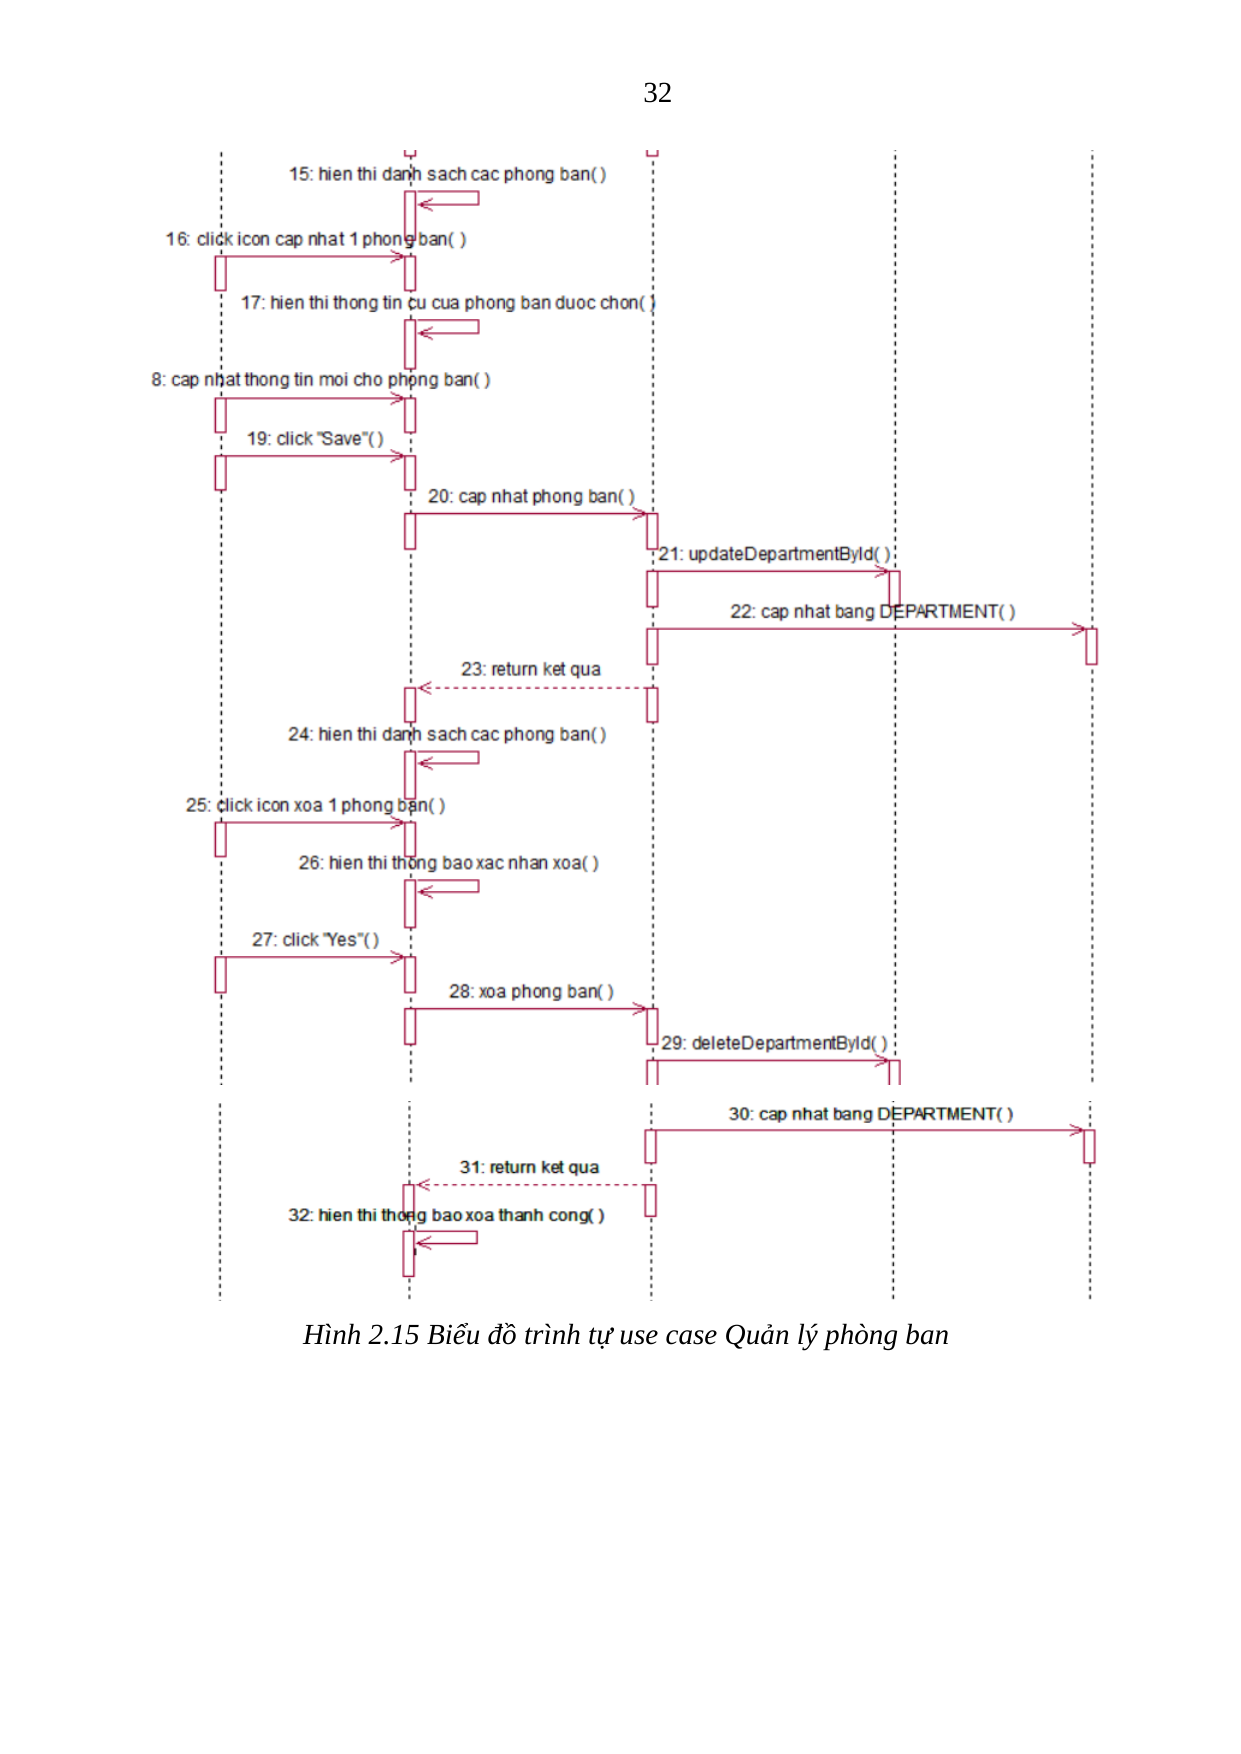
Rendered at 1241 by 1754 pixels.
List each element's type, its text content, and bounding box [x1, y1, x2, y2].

picture [150, 1101, 1130, 1301]
picture [150, 150, 1137, 1085]
text Hình 2.15 Biểu đồ trình tự use case Quản lý phòng ban [150, 1317, 1090, 1351]
